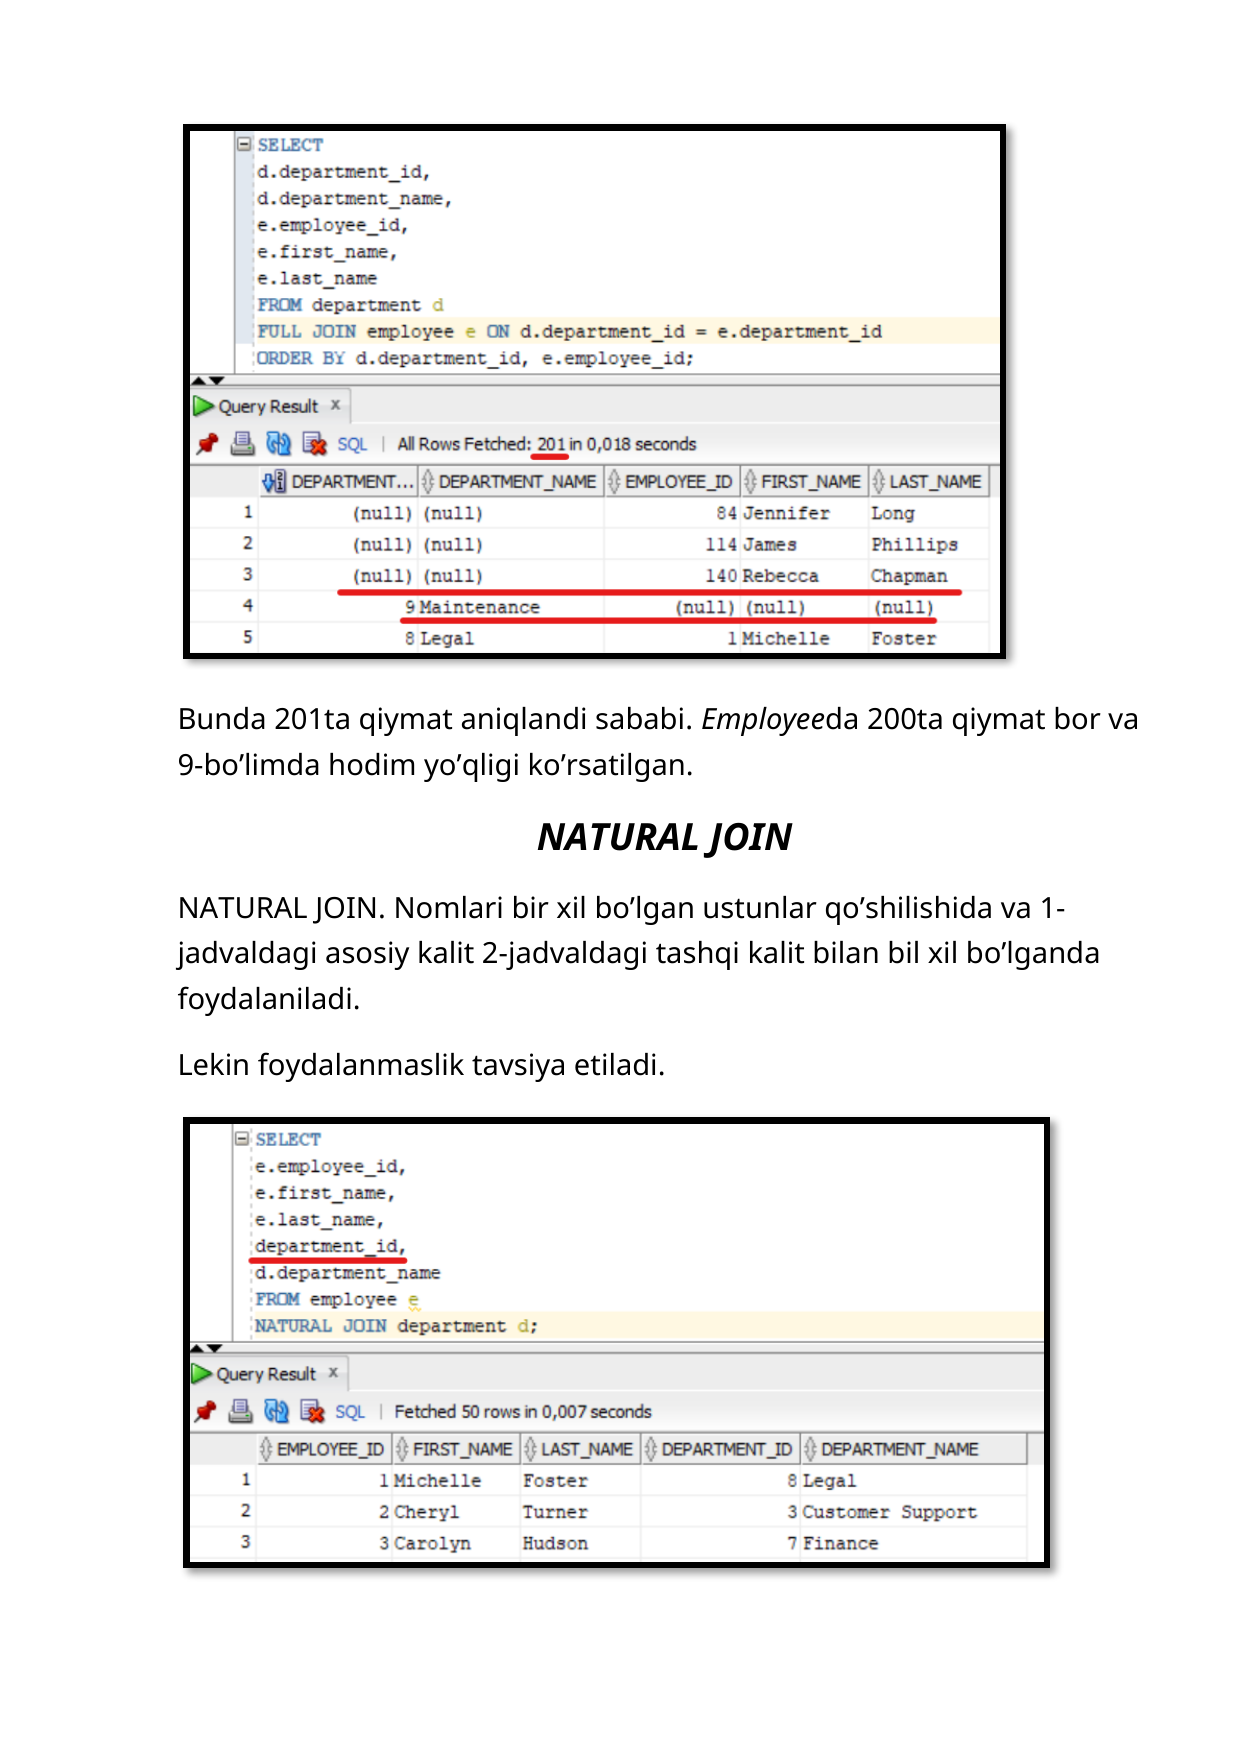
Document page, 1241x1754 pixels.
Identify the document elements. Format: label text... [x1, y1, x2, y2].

text Bunda 201ta qiymat aniqlandi sababi. Employeeda 200ta qiymat bor va 9-bo’limda hodim yo’qligi ko’rsatilgan. [177, 698, 1152, 783]
text Lekin foydalanmaslik tavsiya etiladi. [177, 1044, 1152, 1084]
text NATURAL JOIN. Nomlari bir xil bo’lgan ustunlar qo’shilishida va 1-jadvaldagi asosiy kalit 2-jadvaldagi tashqi kalit bilan bil xil bo’lganda foydalaniladi. [177, 887, 1152, 1018]
picture [190, 131, 1000, 653]
picture [190, 1124, 1044, 1562]
subtitle NATURAL JOIN [177, 810, 1152, 861]
